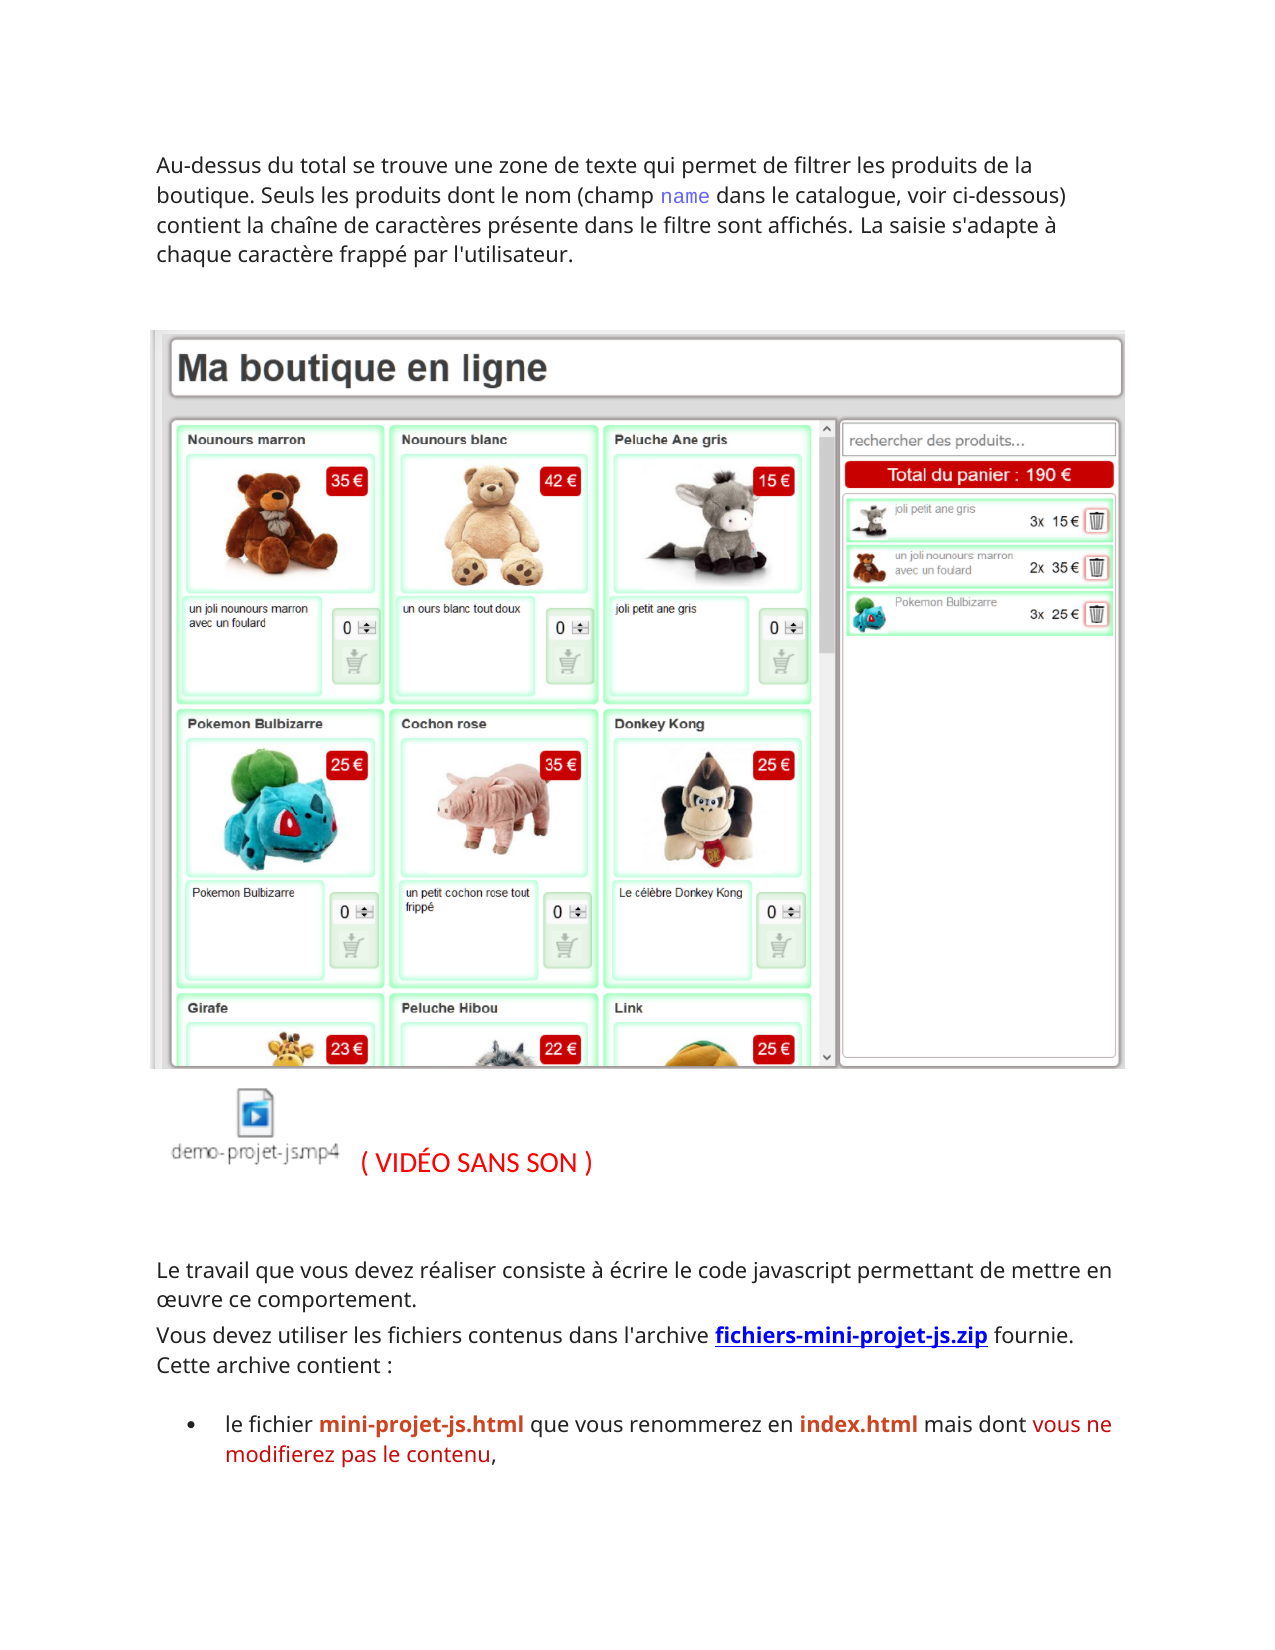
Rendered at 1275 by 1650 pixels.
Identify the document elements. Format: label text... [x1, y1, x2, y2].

text Au-dessus du total se trouve une zone de texte qui permet de filtrer les produits de la boutique. Seuls les produits dont le nom (champ name dans le catalogue, voir ci-dessous) contient la chaîne de caractères présente dans le filtre sont affichés. La saisie s'adapte à chaque caractère frappé par l'utilisateur. [156, 150, 1119, 269]
picture [150, 330, 1125, 1069]
text ( VIDÉO SANS SON ) [150, 1088, 1125, 1180]
text Vous devez utiliser les fichiers contenus dans l'archive fichiers-mini-projet-js.zip fournie. Cette archive contient : [156, 1320, 1119, 1380]
text Le travail que vous devez réaliser consiste à écrire le code javascript permettant de mettre en œuvre ce comportement. [156, 1254, 1119, 1314]
list le fichier mini-projet-js.html que vous renommerez en index.html mais dont vous ne modifierez pas le contenu, [187, 1409, 1125, 1469]
